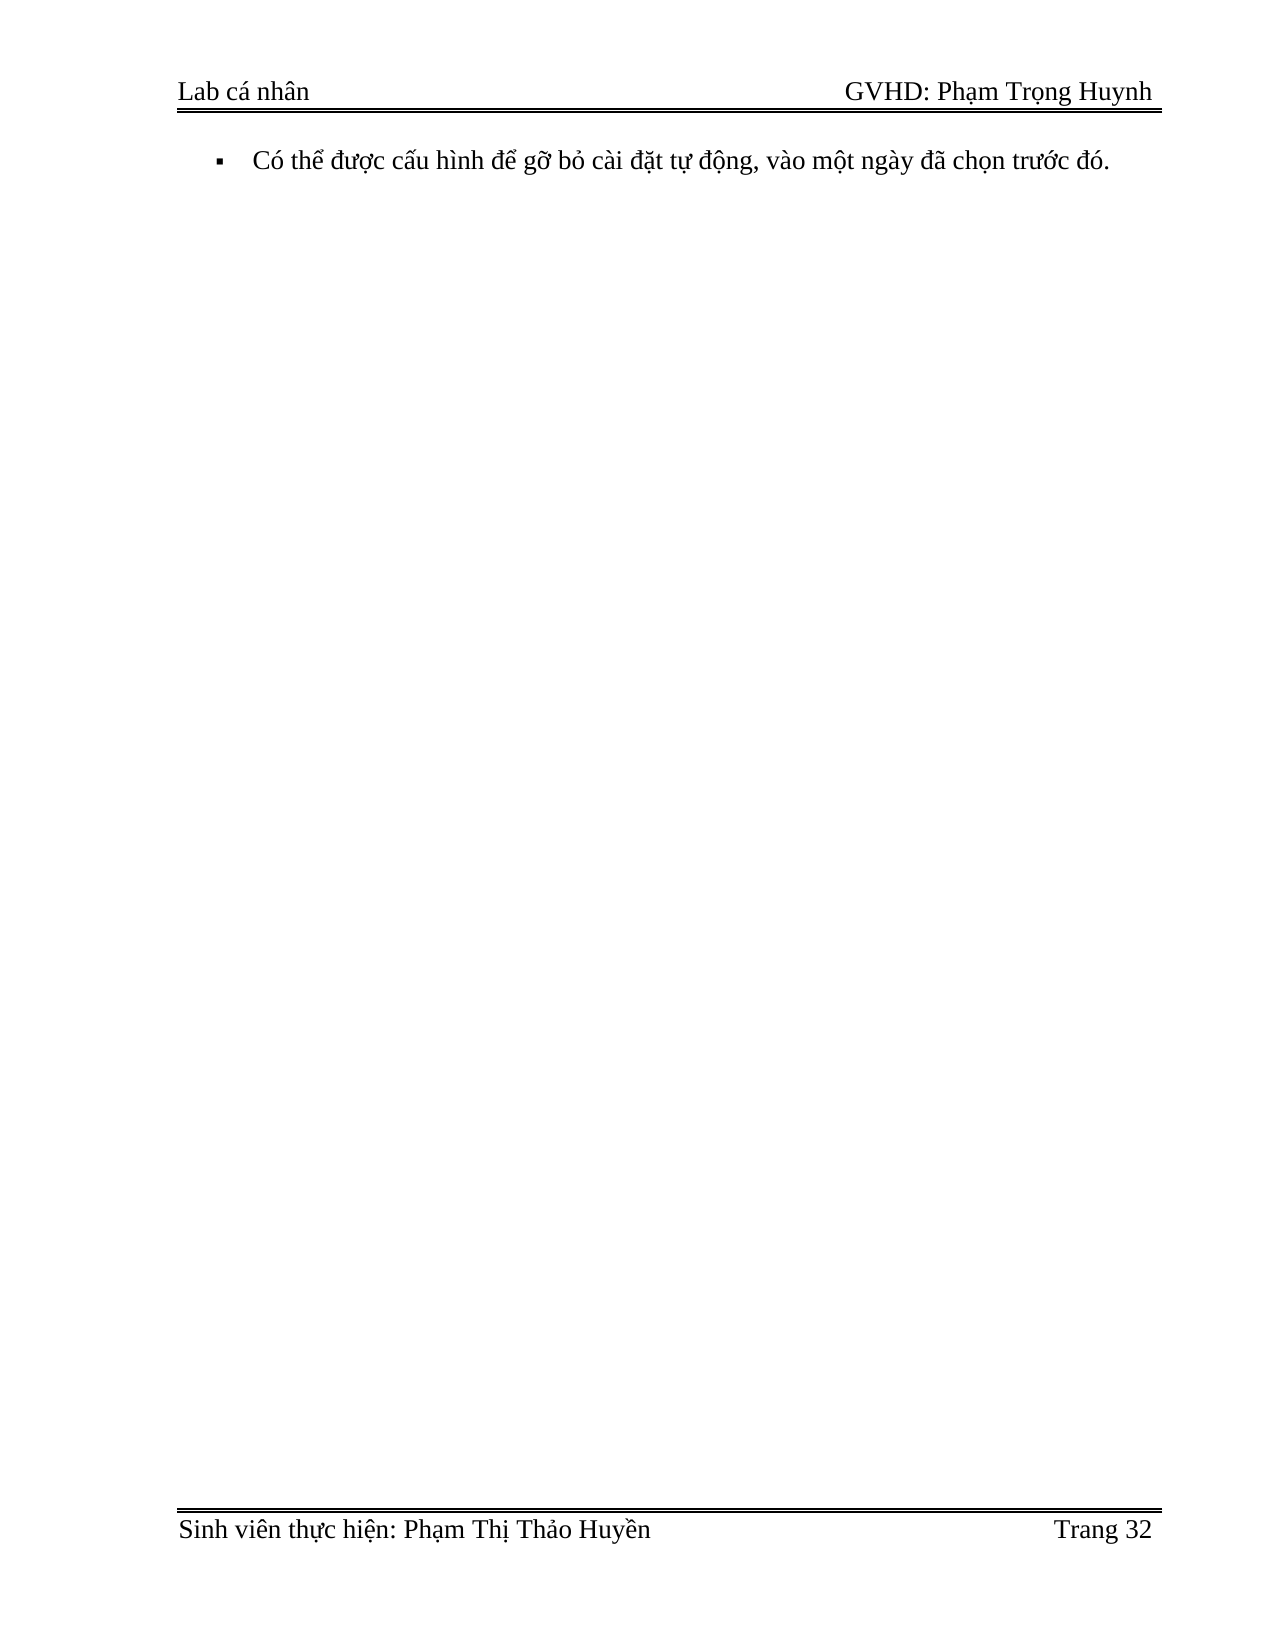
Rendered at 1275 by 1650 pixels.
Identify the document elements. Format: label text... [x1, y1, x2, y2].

list Có thể được cấu hình để gỡ bỏ cài đặt tự động, vào một ngày đã chọn trước đó. [215, 144, 1162, 175]
